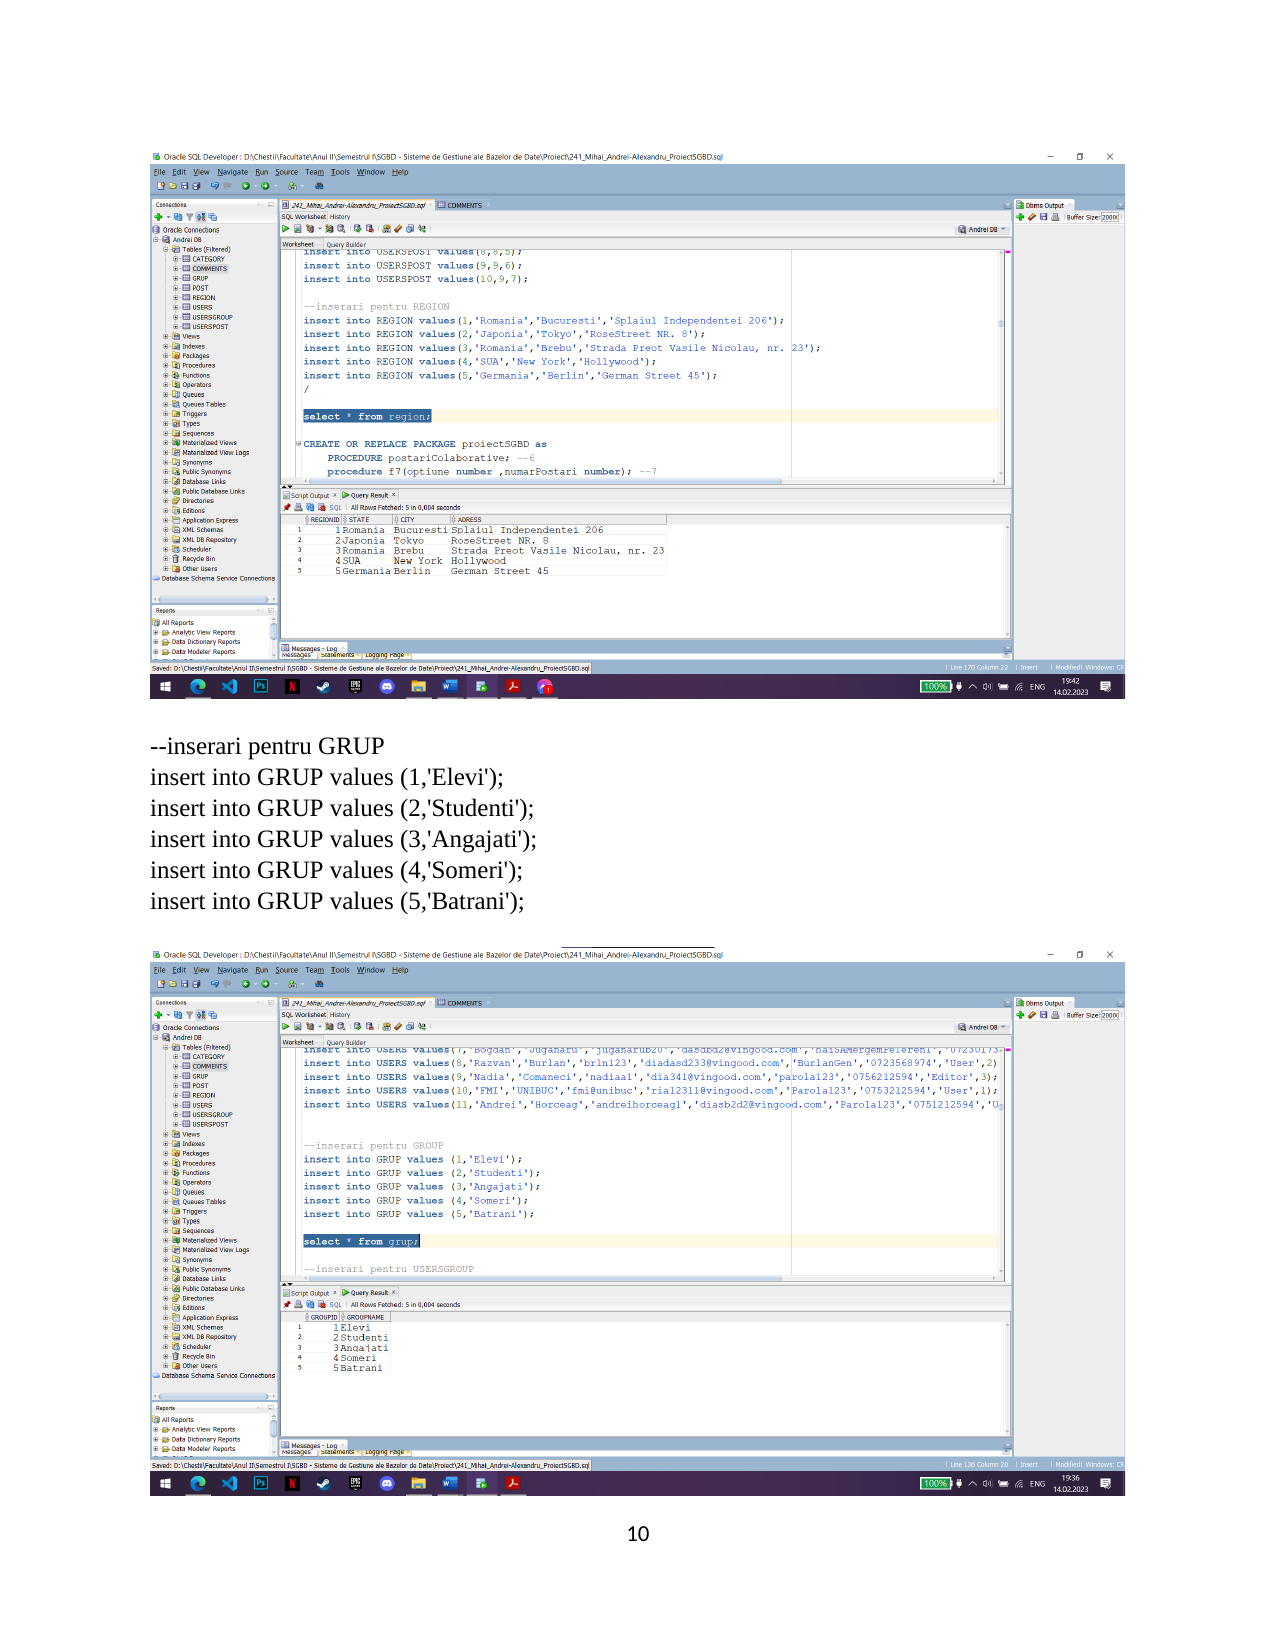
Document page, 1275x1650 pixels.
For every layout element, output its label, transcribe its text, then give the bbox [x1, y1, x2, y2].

text insert into GRUP values (1,'Elevi'); [150, 762, 1125, 791]
text insert into GRUP values (2,'Studenti'); [150, 793, 1125, 822]
text insert into GRUP values (5,'Batrani'); [150, 886, 1125, 915]
text insert into GRUP values (4,'Someri'); [150, 855, 1125, 884]
text --inserari pentru GRUP [150, 731, 1125, 759]
picture [150, 150, 1125, 699]
picture [150, 947, 1125, 1496]
text insert into GRUP values (3,'Angajati'); [150, 824, 1125, 853]
